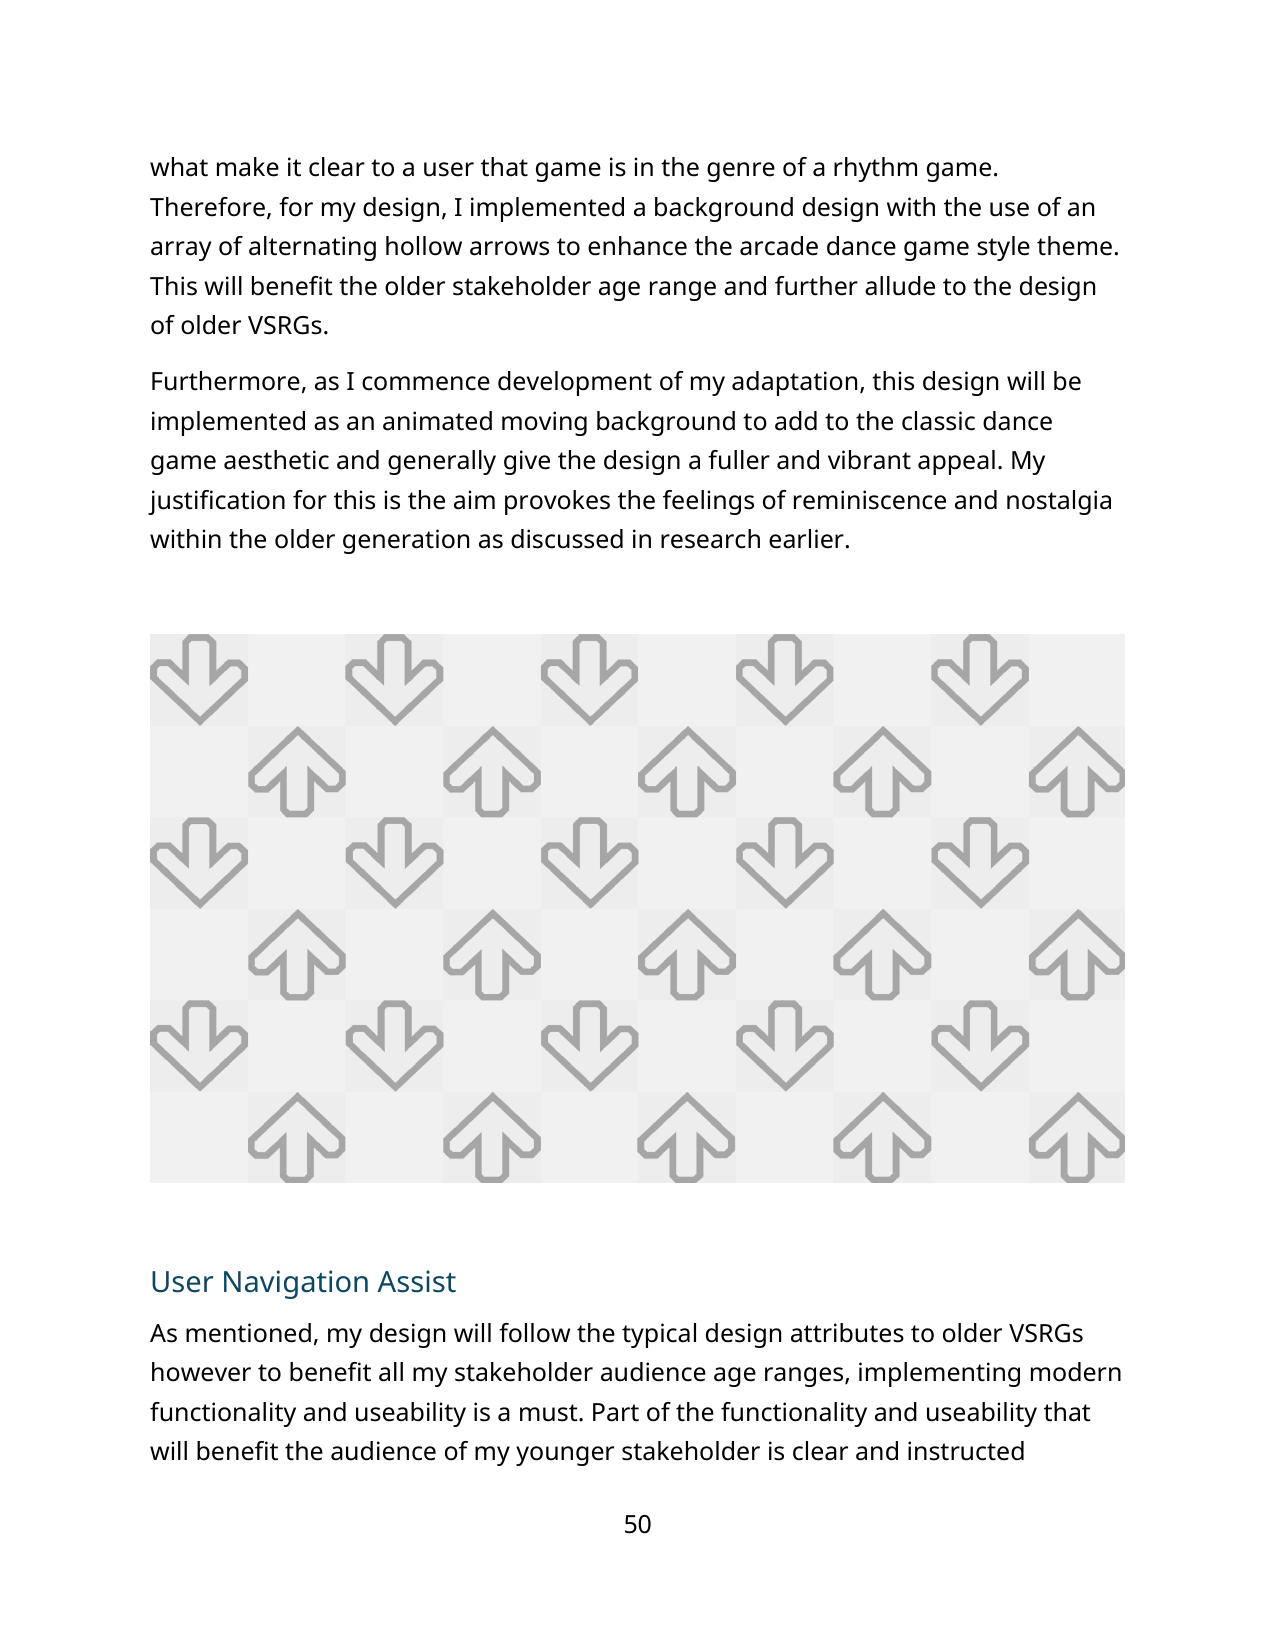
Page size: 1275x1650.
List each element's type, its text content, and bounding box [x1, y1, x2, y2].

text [150, 1315, 1125, 1468]
text Furthermore, as I commence development of my adaptation, this design will be implemented as an animated moving background to add to the classic dance game aesthetic and generally give the design a fuller and vibrant appeal. My justification for this is the aim provokes the feelings of reminiscence and nostalgia within the older generation as discussed in research earlier. [150, 364, 1125, 556]
subtitle User Navigation Assist [150, 1261, 1125, 1301]
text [150, 150, 1125, 342]
picture [150, 634, 1125, 1183]
